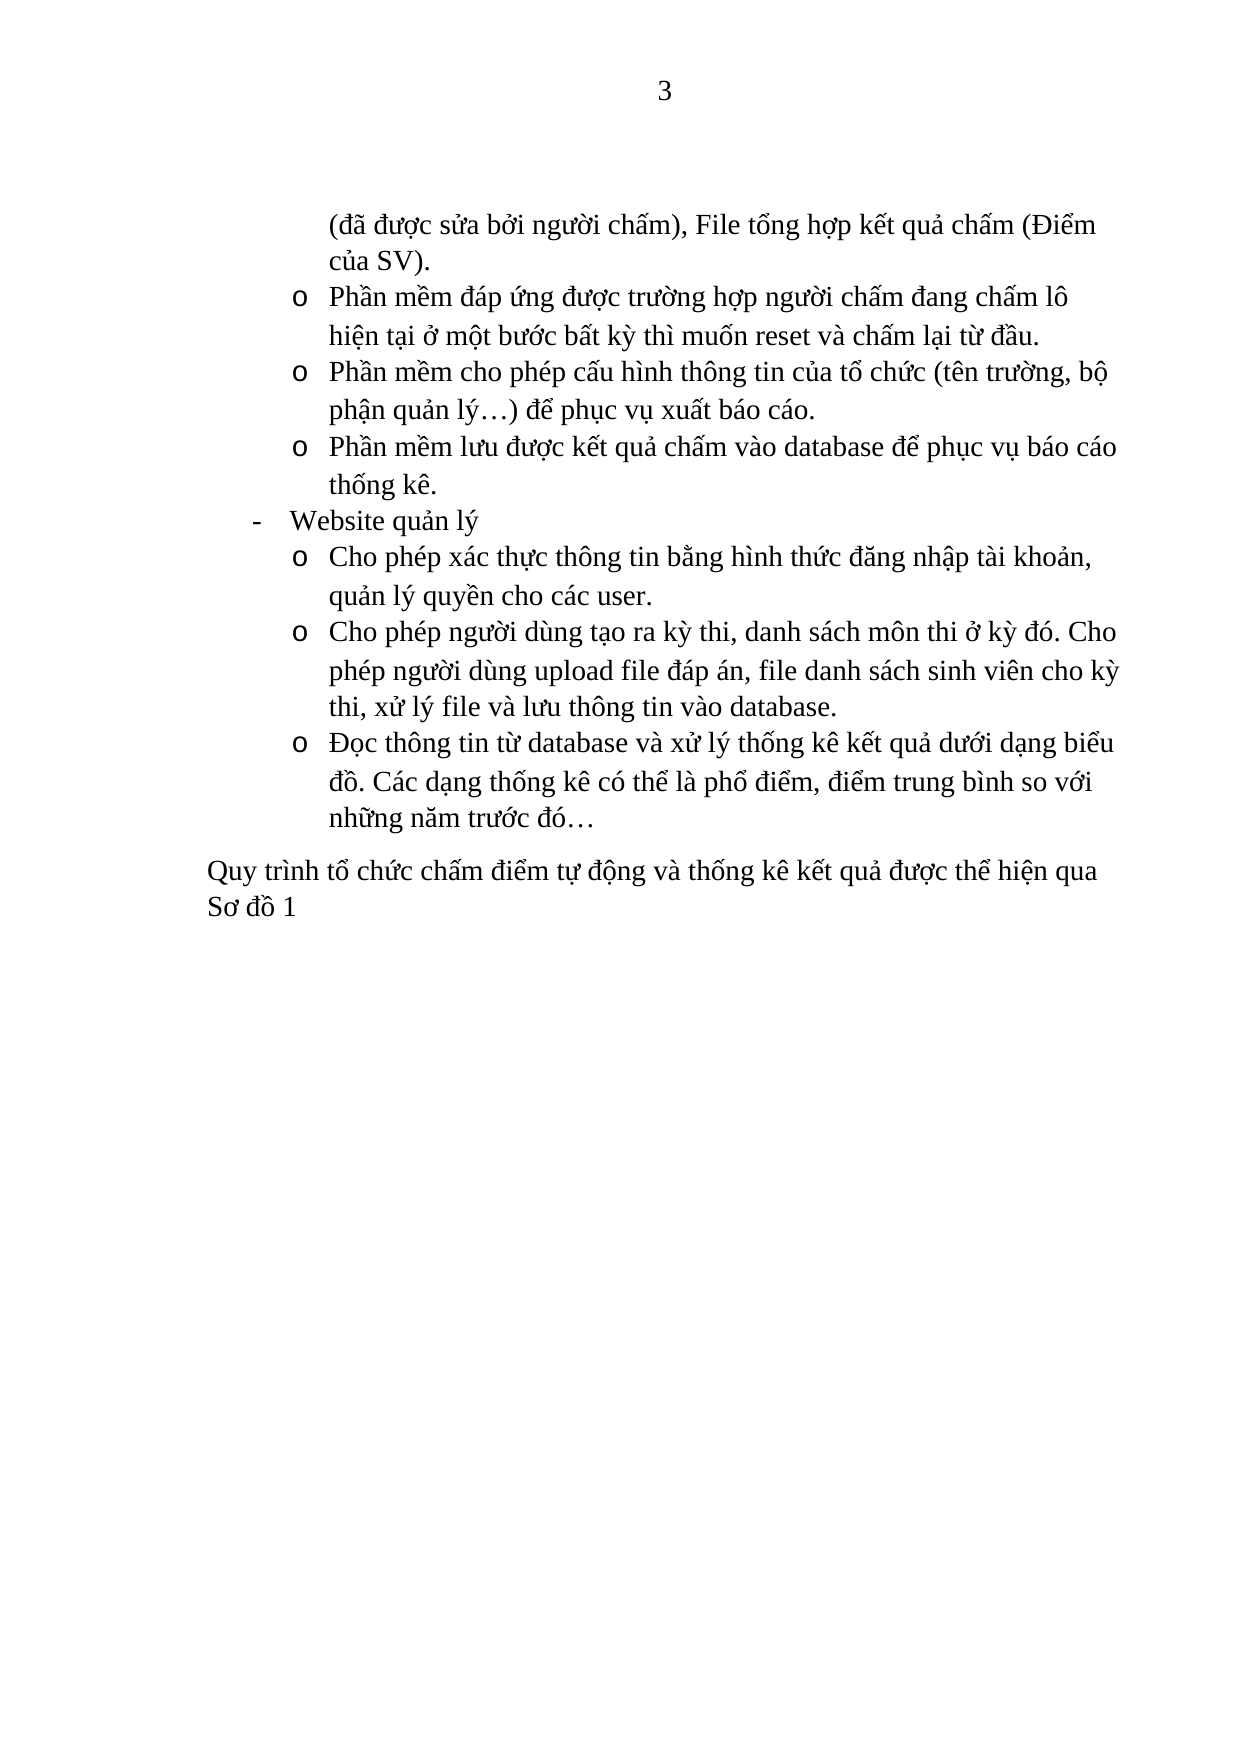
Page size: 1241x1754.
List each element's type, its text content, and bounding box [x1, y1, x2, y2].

list Cho phép xác thực thông tin bằng hình thức đăng nhập tài khoản, quản lý quyền cho các user. [291, 539, 1122, 612]
list Phần mềm đáp ứng được trường hợp người chấm đang chấm lô hiện tại ở một bước bất kỳ thì muốn reset và chấm lại từ đầu. [291, 279, 1122, 351]
list Đọc thông tin từ database và xử lý thống kê kết quả dưới dạng biểu đồ. Các dạng thống kê có thể là phổ điểm, điểm trung bình so với những năm trước đó… [291, 725, 1122, 834]
text Quy trình tổ chức chấm điểm tự động và thống kê kết quả được thể hiện qua Sơ đồ 1 [207, 853, 1122, 923]
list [291, 207, 1122, 276]
list Website quản lý [252, 503, 1122, 537]
list Phần mềm lưu được kết quả chấm vào database để phục vụ báo cáo thống kê. [291, 429, 1122, 501]
list Phần mềm cho phép cấu hình thông tin của tổ chức (tên trường, bộ phận quản lý…) để phục vụ xuất báo cáo. [291, 354, 1122, 426]
list Cho phép người dùng tạo ra kỳ thi, danh sách môn thi ở kỳ đó. Cho phép người dùng upload file đáp án, file danh sách sinh viên cho kỳ thi, xử lý file và lưu thông tin vào database. [291, 614, 1122, 723]
